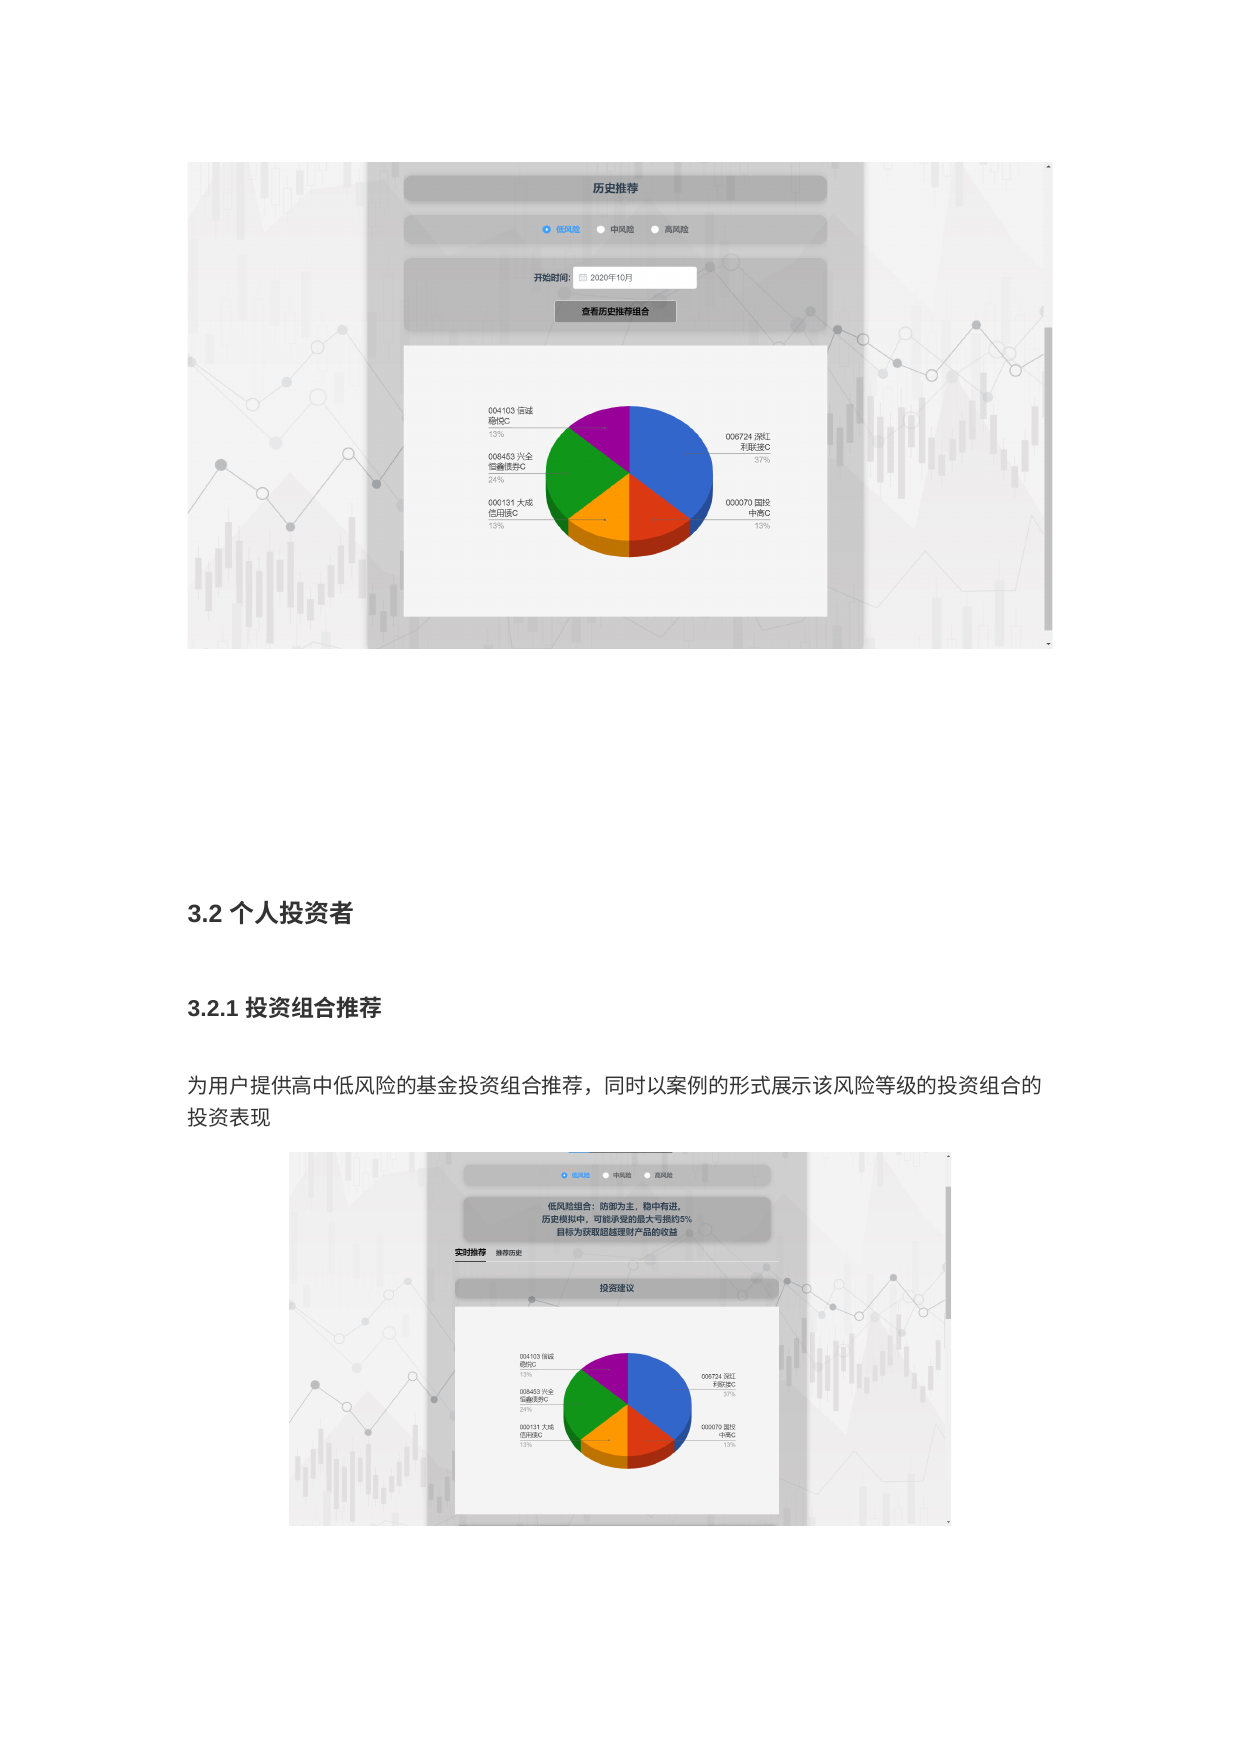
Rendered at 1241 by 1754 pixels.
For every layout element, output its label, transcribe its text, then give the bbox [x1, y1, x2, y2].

picture [187, 162, 1053, 649]
text 为用户提供高中低风险的基金投资组合推荐，同时以案例的形式展示该风险等级的投资组合的投资表现 [187, 1068, 1053, 1133]
text 3.2 个人投资者 [187, 879, 1053, 944]
text 3.2.1 投资组合推荐 [187, 974, 1053, 1039]
picture [289, 1152, 952, 1526]
